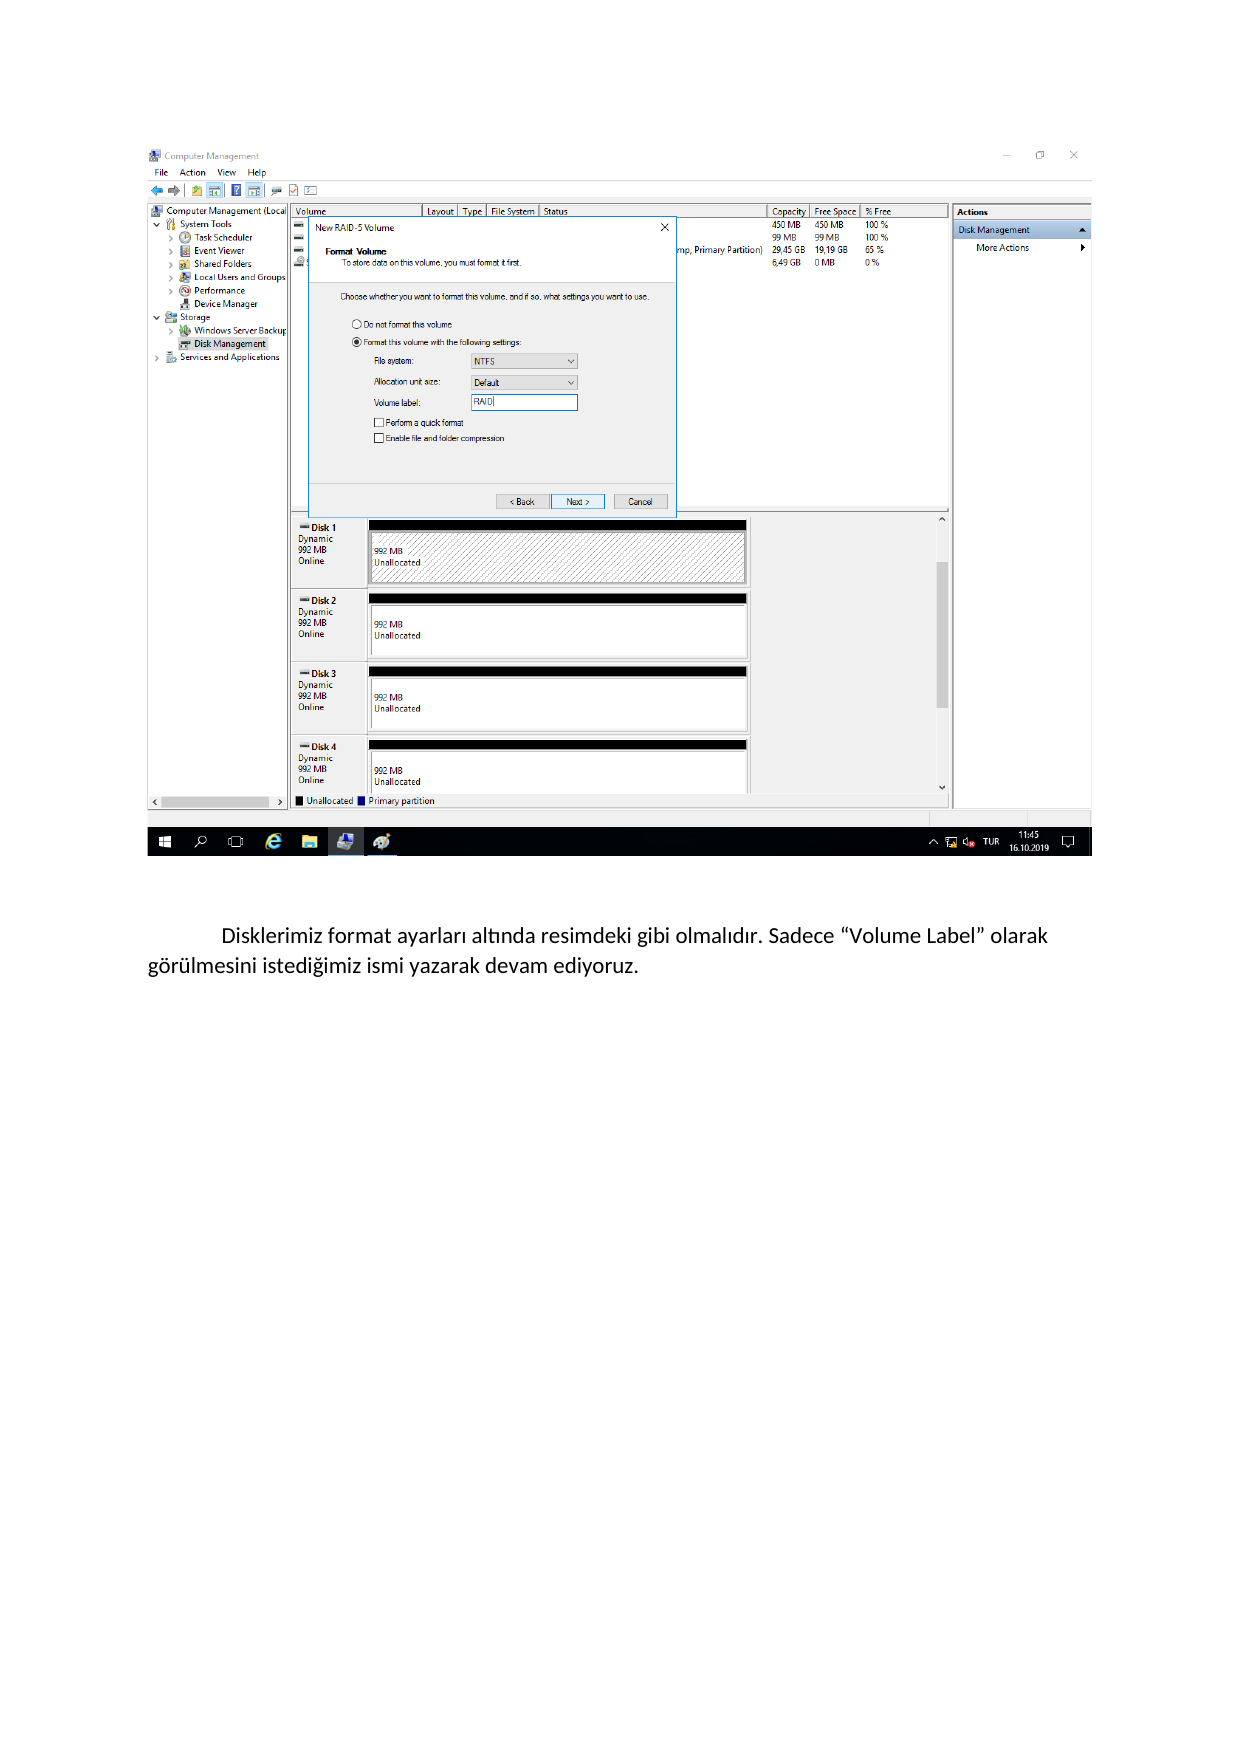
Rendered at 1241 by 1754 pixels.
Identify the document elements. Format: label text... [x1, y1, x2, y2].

text Disklerimiz format ayarları altında resimdeki gibi olmalıdır. Sadece “Volume Label” olarak görülmesini istediğimiz ismi yazarak devam ediyoruz. [148, 921, 1093, 979]
picture [147, 147, 1092, 856]
